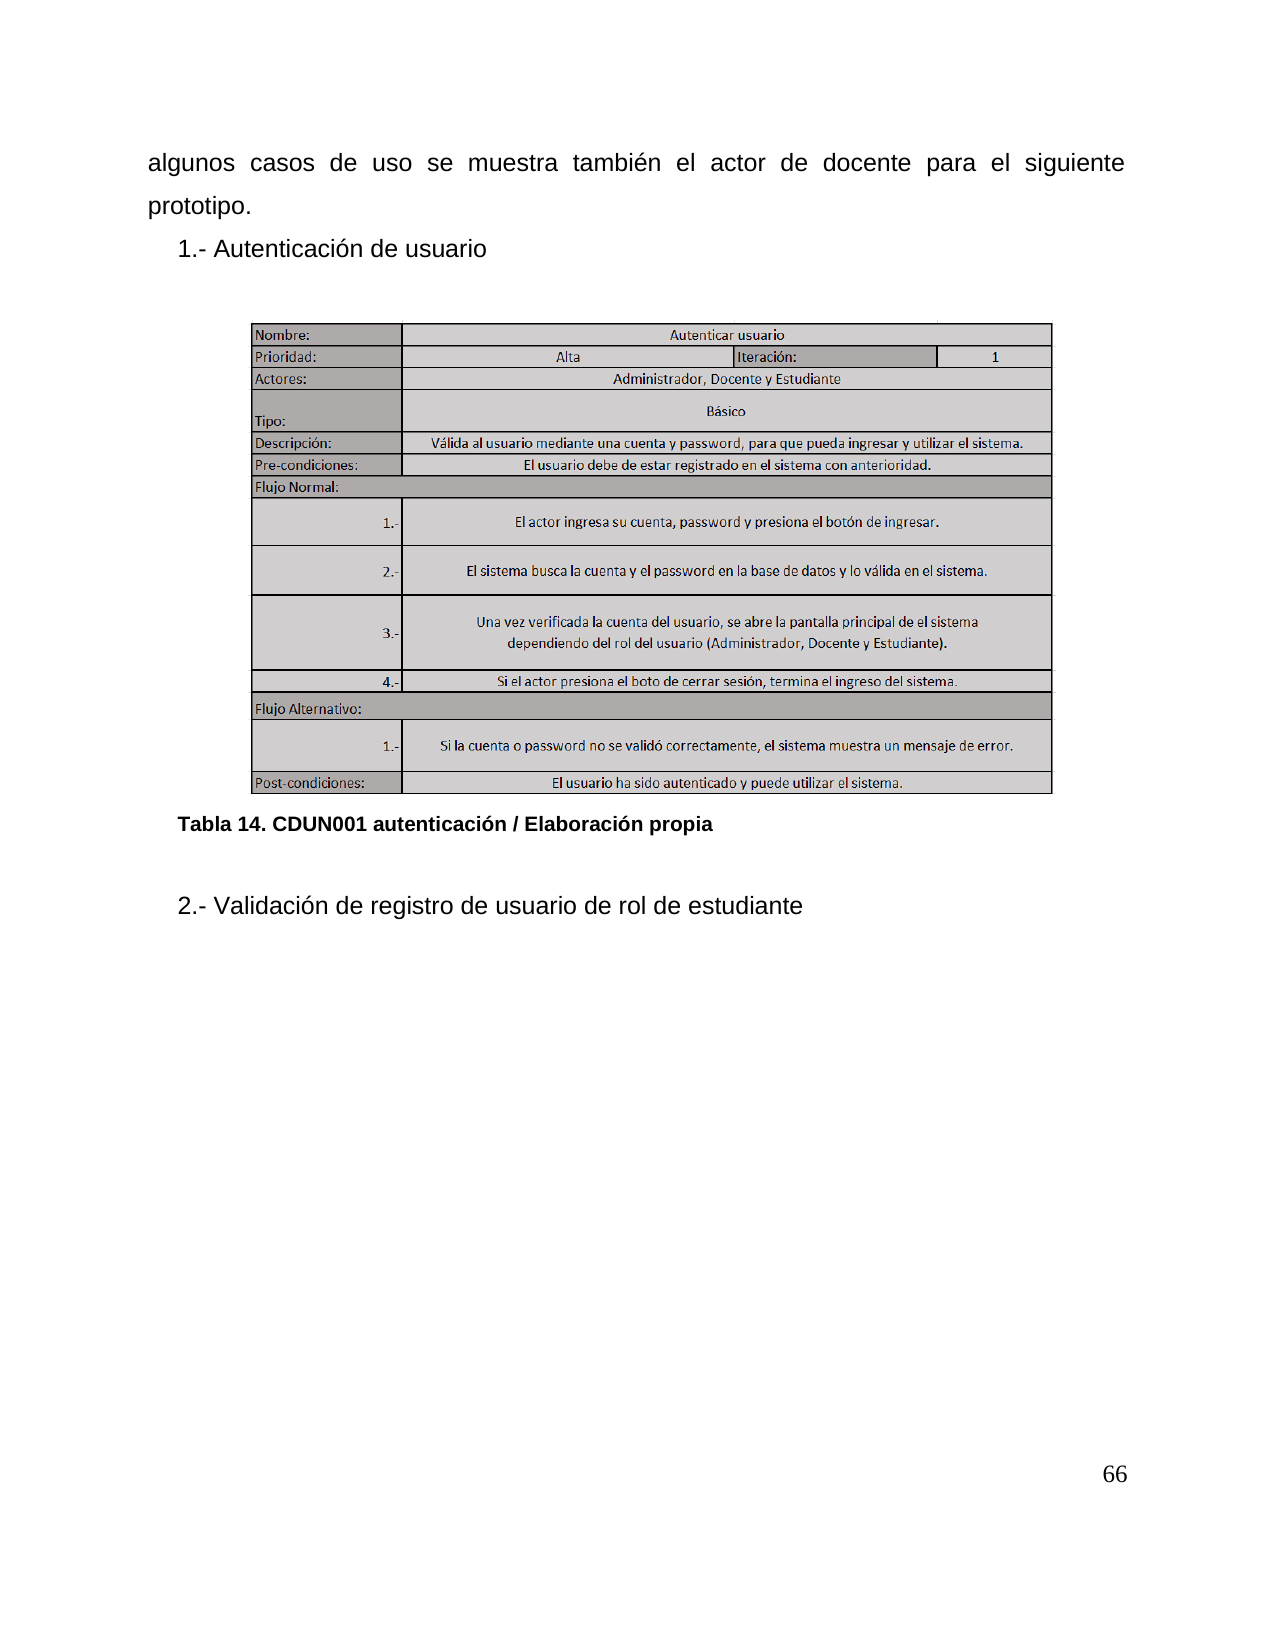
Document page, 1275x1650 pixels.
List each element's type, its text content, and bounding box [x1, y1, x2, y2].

text 2.- Validación de registro de usuario de rol de estudiante [148, 891, 1127, 919]
text 1.- Autenticación de usuario [148, 234, 1127, 263]
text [148, 148, 1127, 220]
picture [248, 320, 1057, 798]
